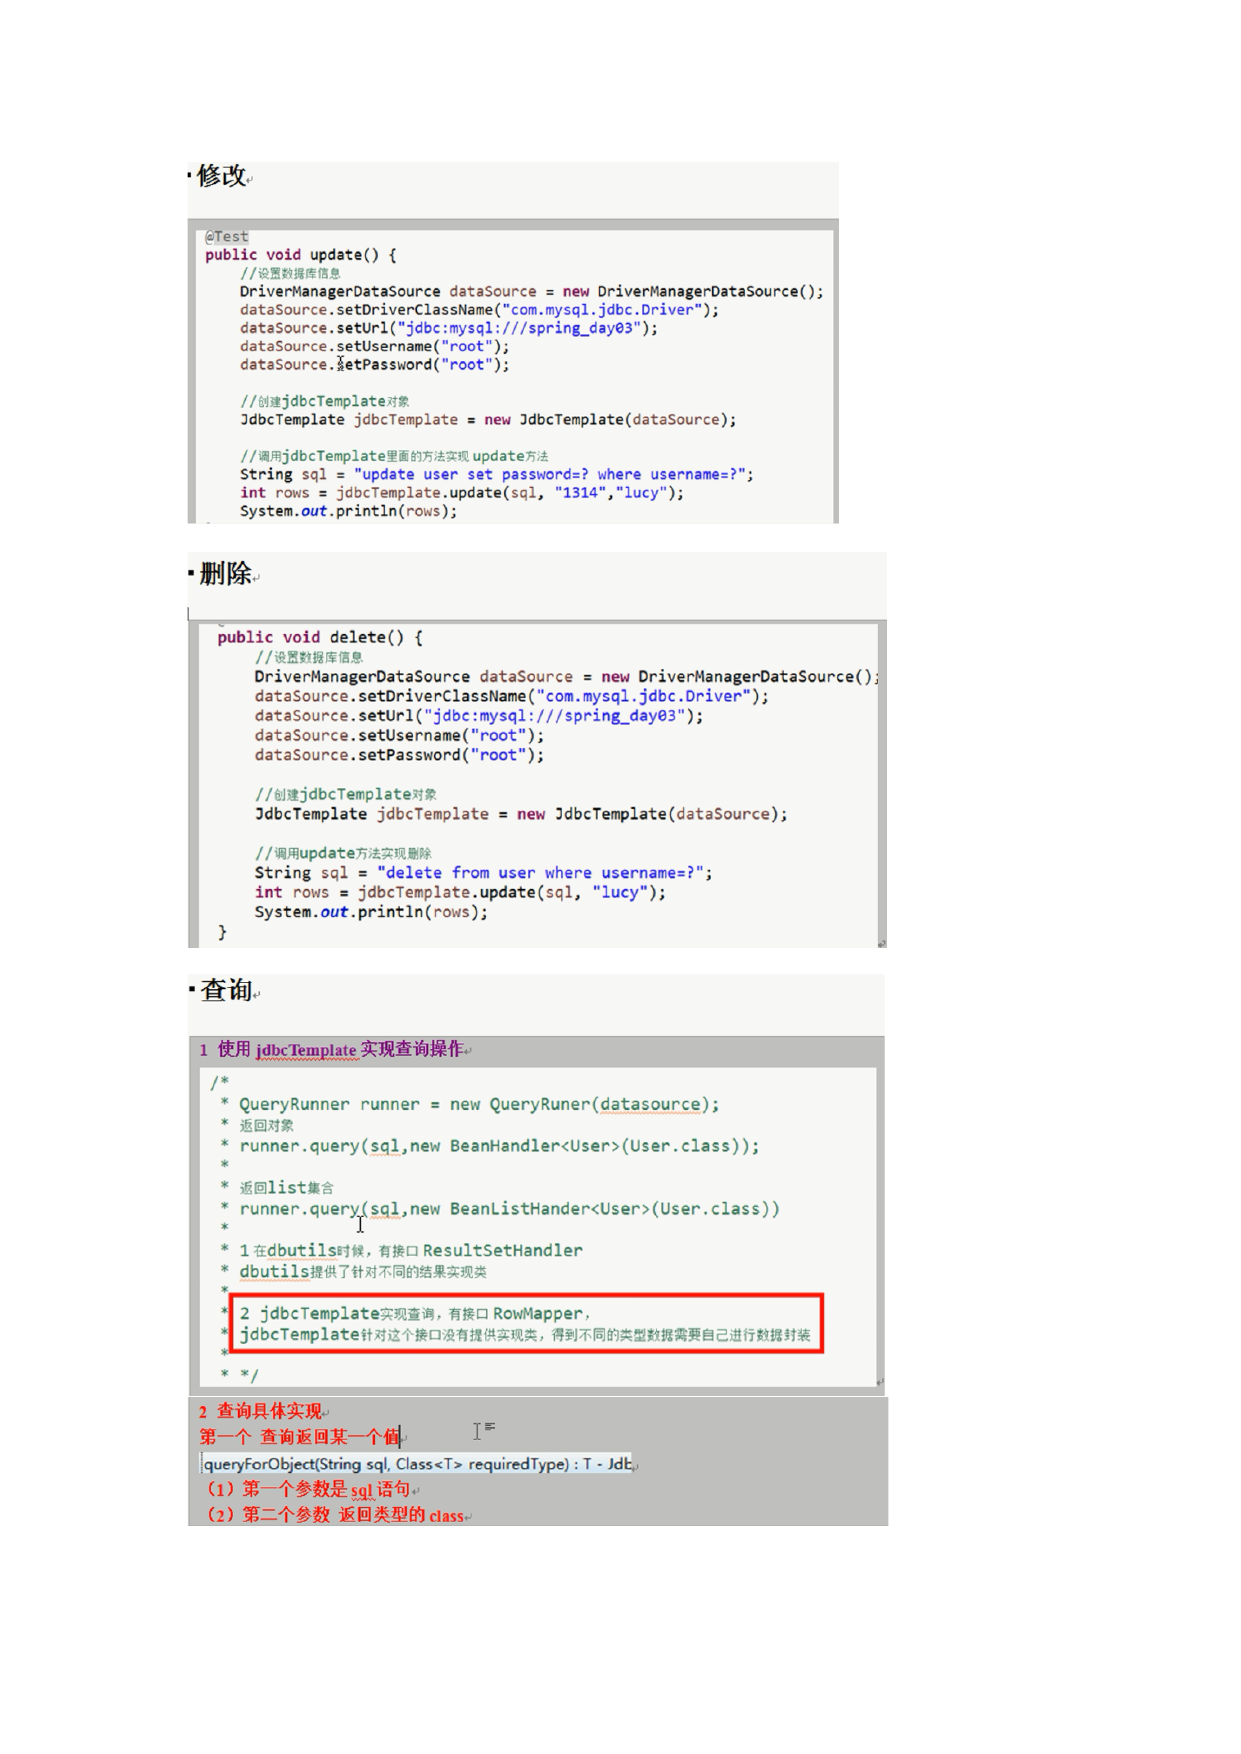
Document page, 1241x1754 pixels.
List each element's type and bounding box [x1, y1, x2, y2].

picture [187, 1397, 889, 1526]
picture [187, 974, 885, 1396]
picture [187, 162, 839, 524]
picture [187, 552, 887, 948]
